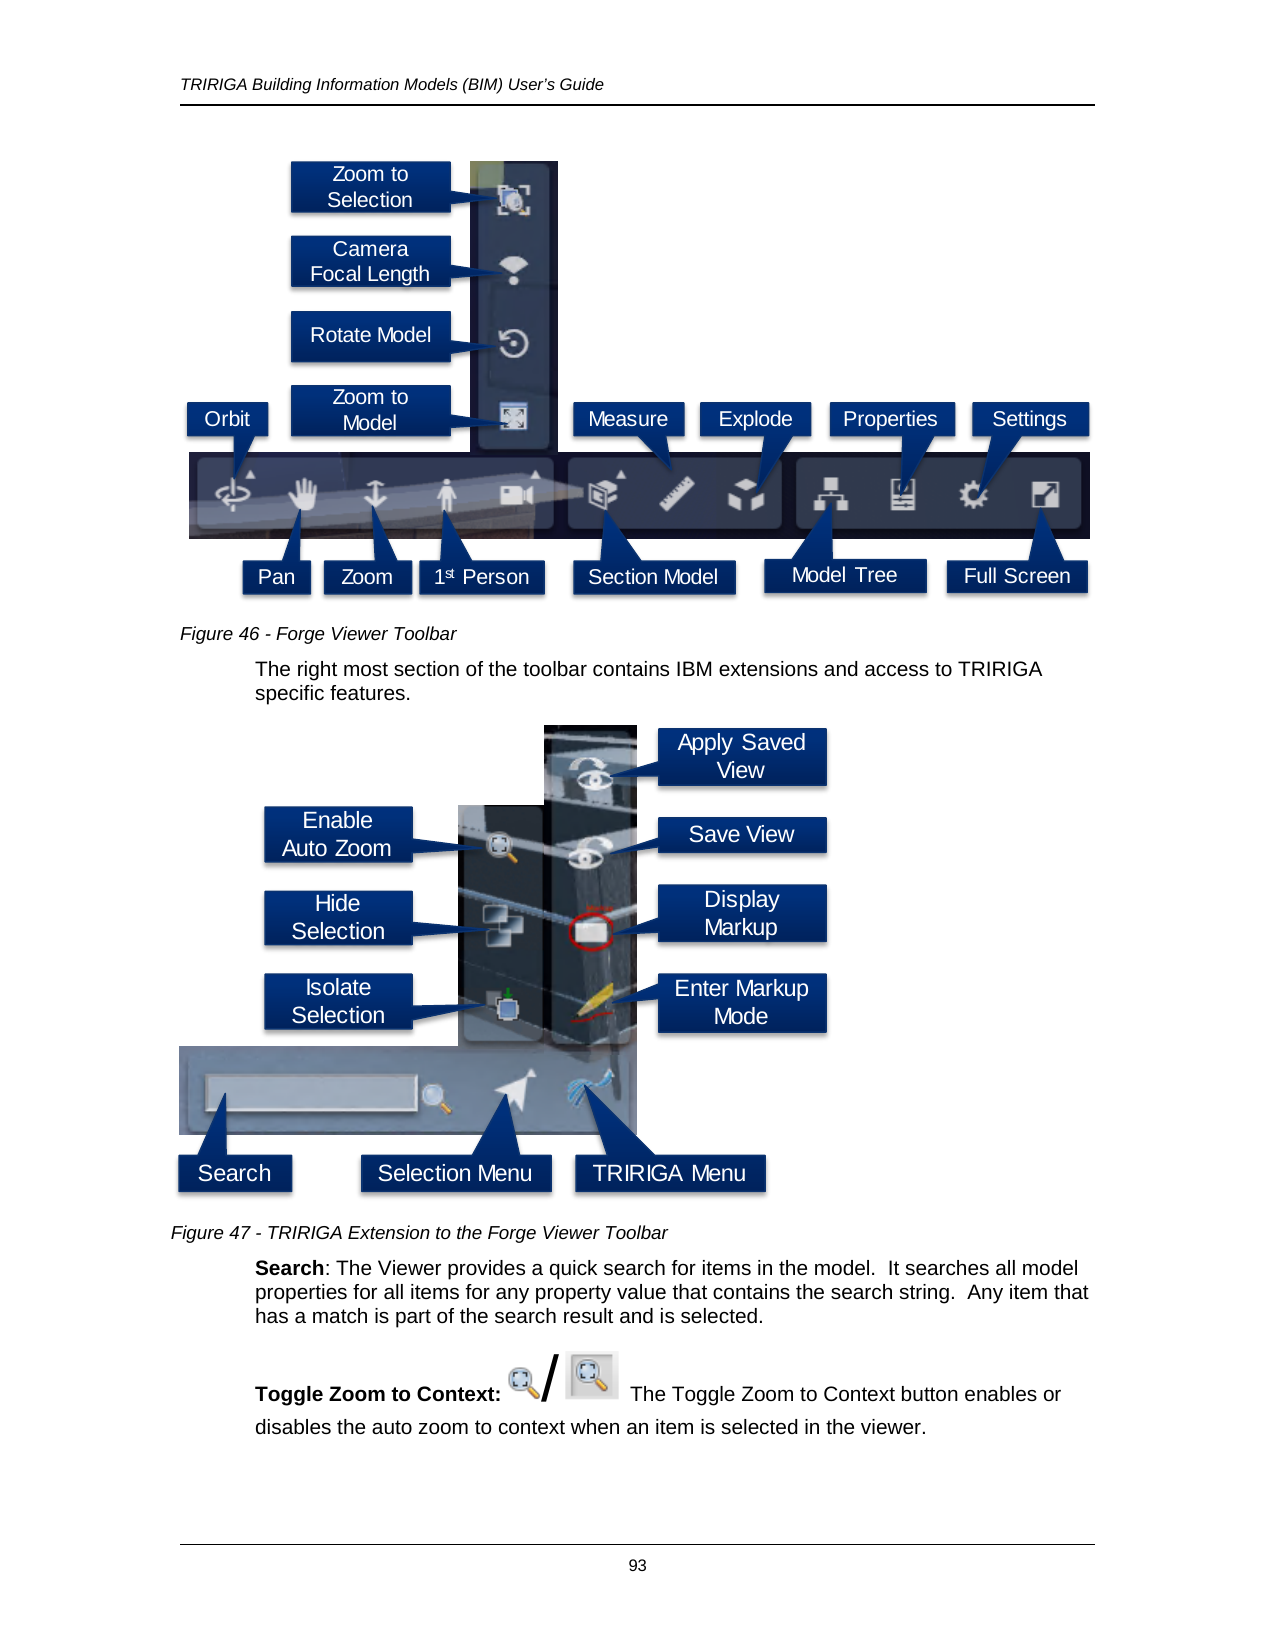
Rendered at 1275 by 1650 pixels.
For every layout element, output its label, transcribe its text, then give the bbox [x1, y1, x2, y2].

text The right most section of the toolbar contains IBM extensions and access to TRIRIGA specific features. [255, 657, 1095, 705]
picture [507, 1366, 542, 1401]
text Figure 47 - TRIRIGA Extension to the Forge Viewer Toolbar [171, 1222, 1095, 1243]
text Toggle Zoom to Context: / The Toggle Zoom to Context button enables or disables the auto zoom to context when an item is selected in the viewer. [255, 1340, 1095, 1439]
picture [565, 1351, 619, 1401]
text Search: The Viewer provides a quick search for items in the model. It searches all model properties for all items for any property value that contains the search string. Any item that has a match is part of the search result and is selected. [255, 1256, 1095, 1328]
text Figure 46 - Forge Viewer Toolbar [180, 623, 1095, 644]
